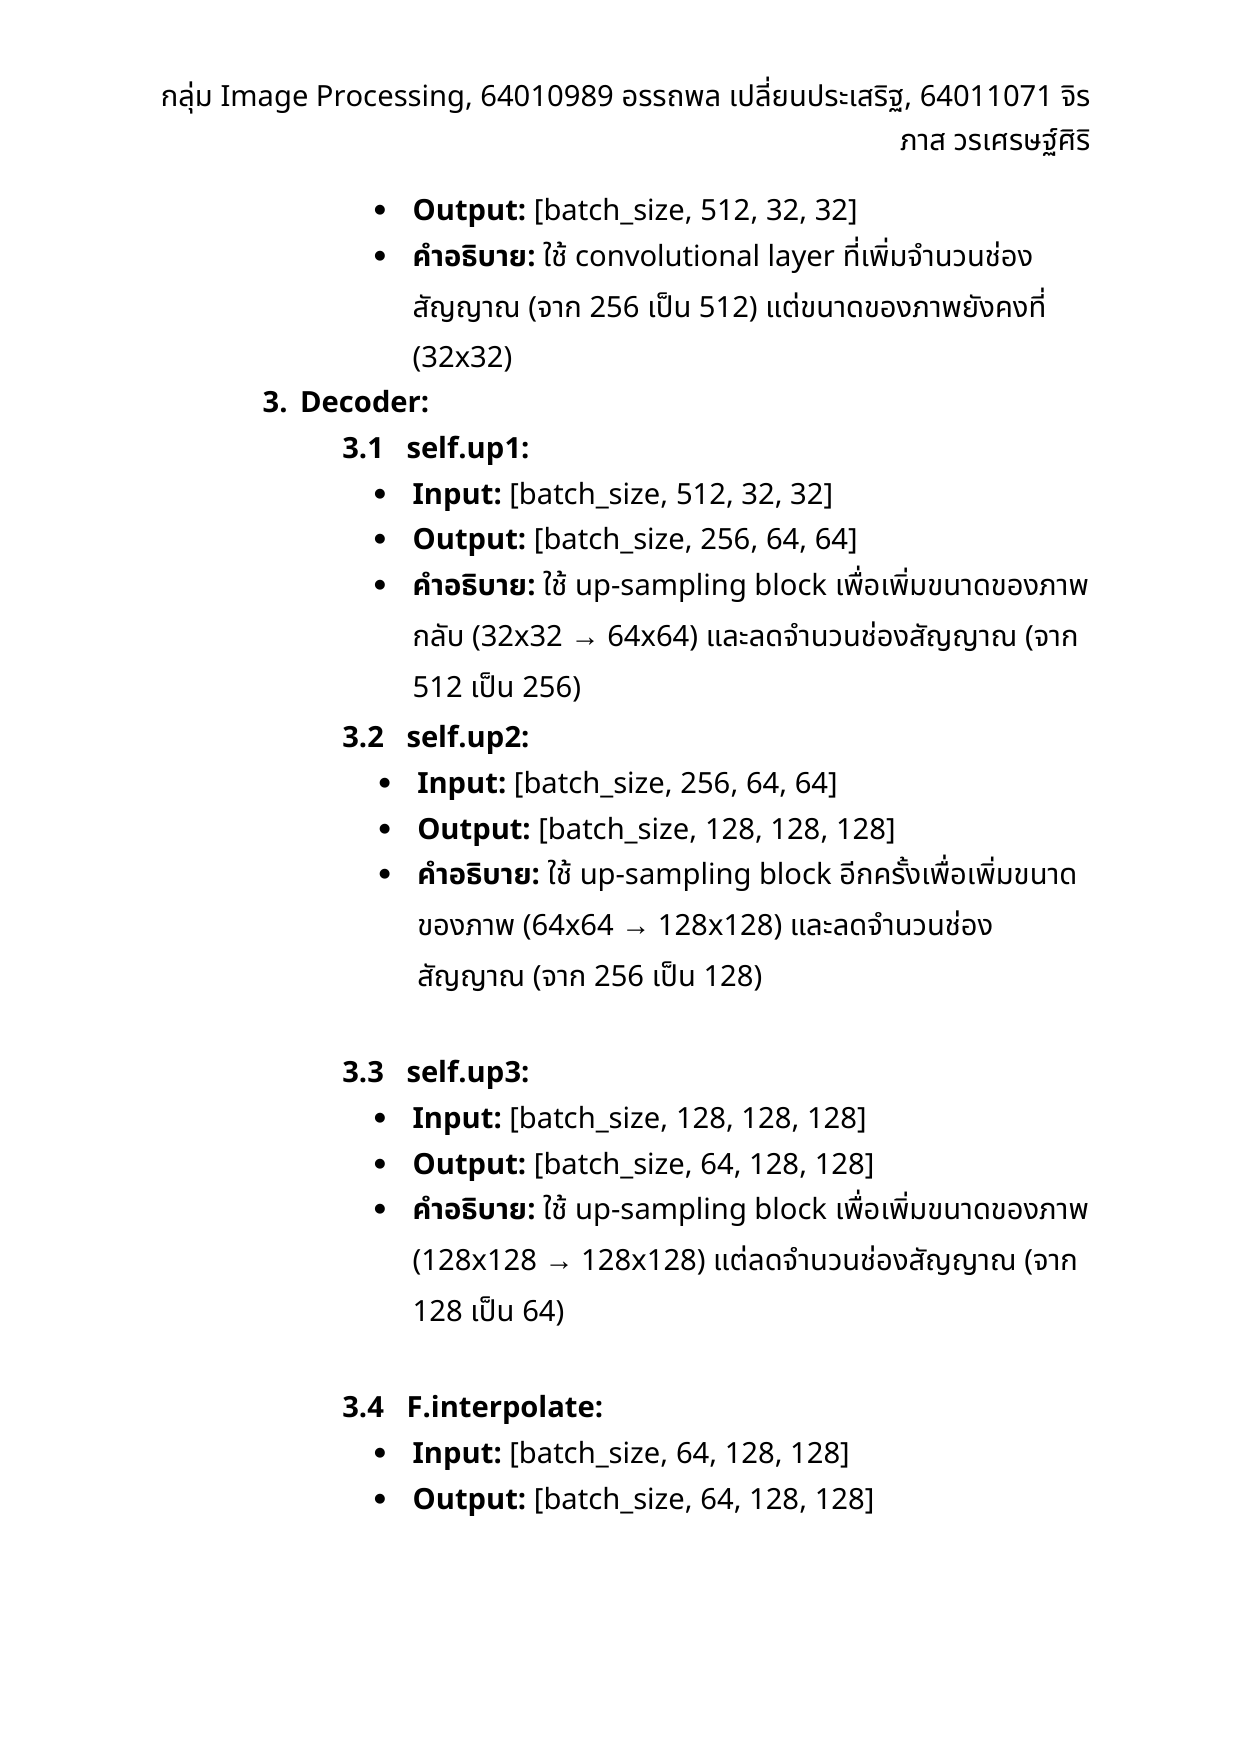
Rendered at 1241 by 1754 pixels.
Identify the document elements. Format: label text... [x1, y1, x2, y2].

list คำอธิบาย: ใช้ up-sampling block เพื่อเพิ่มขนาดของภาพกลับ (32x32 → 64x64) และลดจำนวนช่องสัญญาณ (จาก 512 เป็น 256) [375, 564, 1090, 710]
list Input: [batch_size, 256, 64, 64] [379, 762, 1090, 802]
list Output: [batch_size, 256, 64, 64] [375, 519, 1090, 558]
list คำอธิบาย: ใช้ up-sampling block อีกครั้งเพื่อเพิ่มขนาดของภาพ (64x64 → 128x128) และลดจำนวนช่องสัญญาณ (จาก 256 เป็น 128) [379, 854, 1090, 999]
list Decoder: [262, 382, 1090, 421]
text 3.1 self.up1: [342, 427, 1090, 467]
text 3.3 self.up3: [300, 1052, 1090, 1091]
list คำอธิบาย: ใช้ up-sampling block เพื่อเพิ่มขนาดของภาพ (128x128 → 128x128) แต่ลดจำนวนช่องสัญญาณ (จาก 128 เป็น 64) [375, 1189, 1090, 1334]
text 3.4 F.interpolate: [300, 1387, 1090, 1426]
list Output: [batch_size, 64, 128, 128] [375, 1143, 1090, 1183]
list Input: [batch_size, 512, 32, 32] [375, 473, 1090, 513]
list Output: [batch_size, 512, 32, 32] [375, 189, 1090, 229]
list Output: [batch_size, 128, 128, 128] [379, 808, 1090, 848]
list Output: [batch_size, 64, 128, 128] [375, 1478, 1090, 1518]
list Input: [batch_size, 64, 128, 128] [375, 1432, 1090, 1472]
text 3.2 self.up2: [267, 717, 1090, 756]
list คำอธิบาย: ใช้ convolutional layer ที่เพิ่มจำนวนช่องสัญญาณ (จาก 256 เป็น 512) แต่ขนาดของภาพยังคงที่ (32x32) [375, 235, 1090, 376]
list Input: [batch_size, 128, 128, 128] [375, 1097, 1090, 1137]
